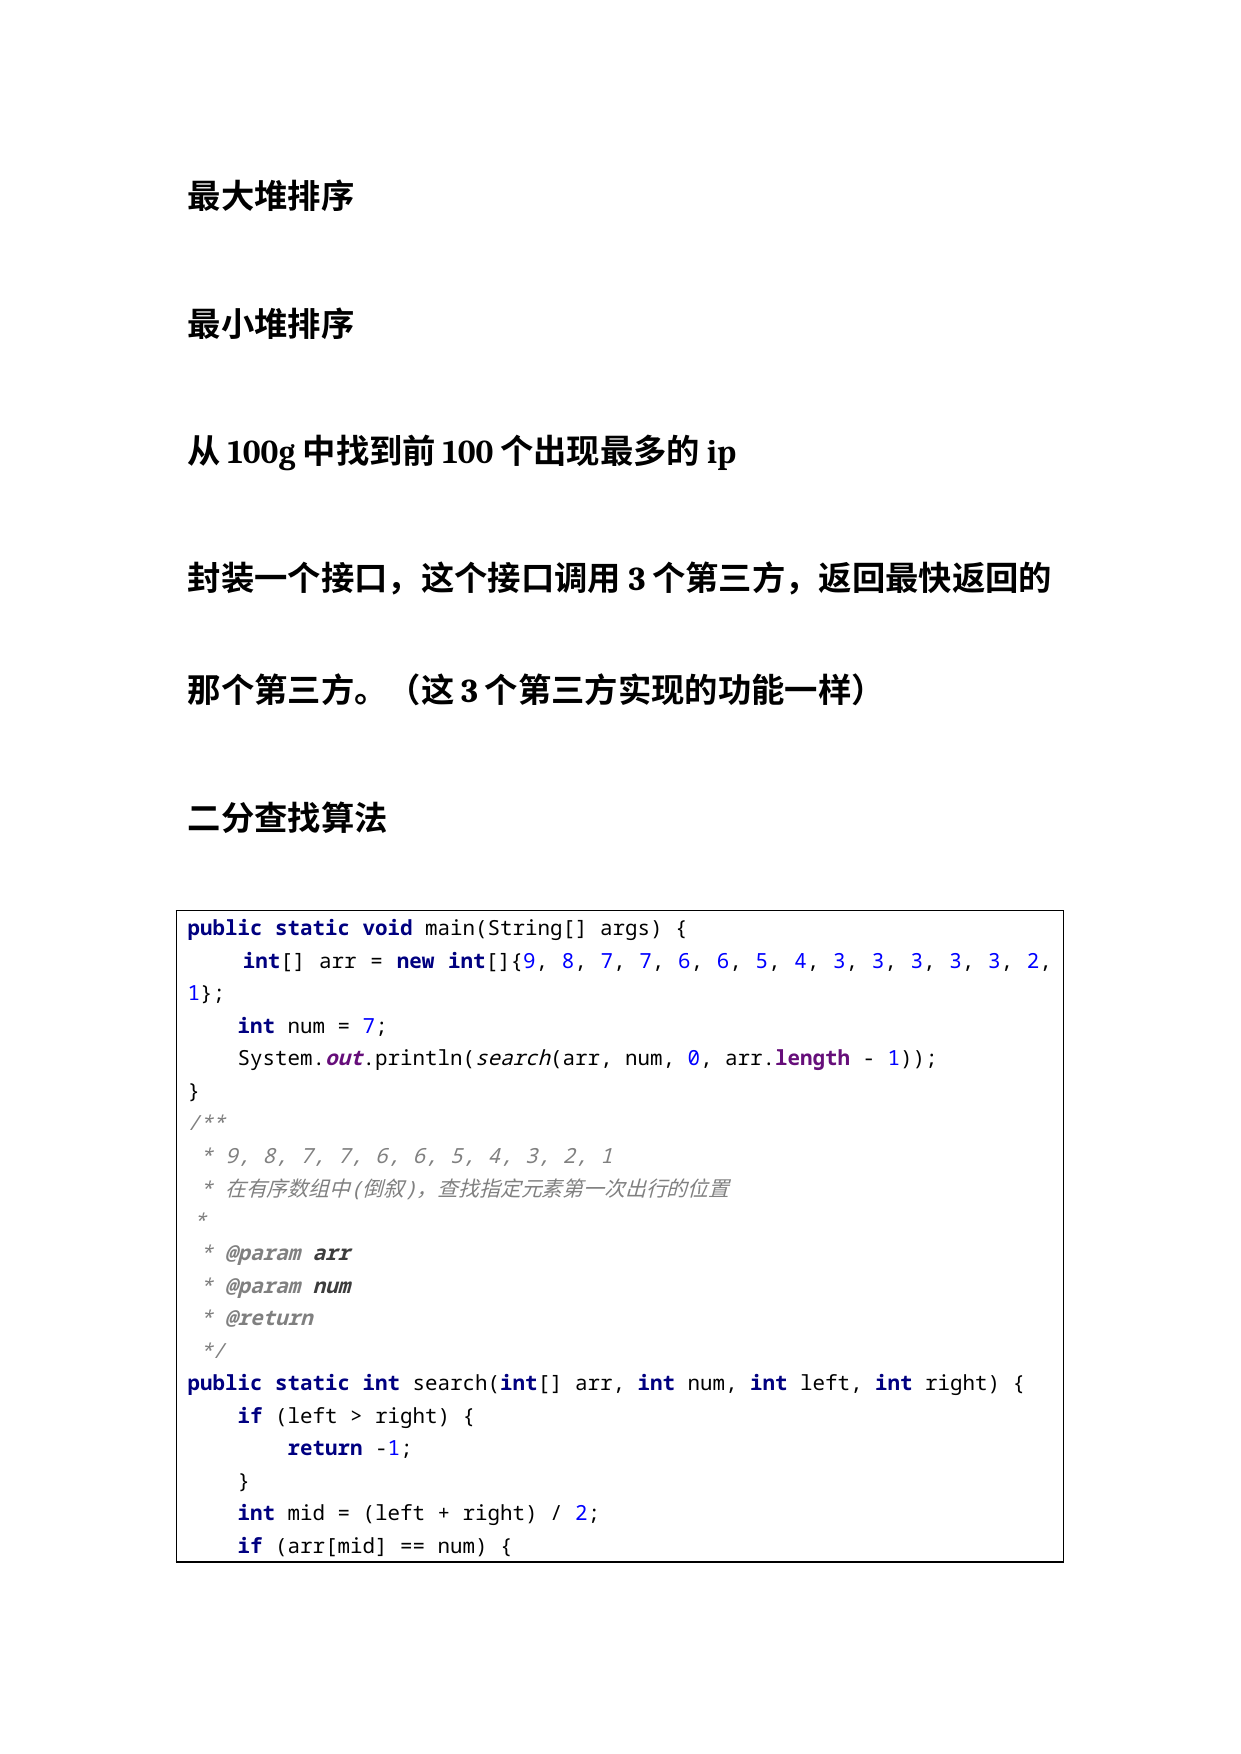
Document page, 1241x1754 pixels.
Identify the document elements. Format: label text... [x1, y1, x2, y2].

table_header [177, 911, 1063, 1561]
subtitle 最大堆排序 [187, 162, 1053, 227]
subtitle 二分查找算法 [187, 783, 1053, 848]
subtitle 最小堆排序 [187, 289, 1053, 354]
subtitle 封装一个接口，这个接口调用3个第三方，返回最快返回的那个第三方。（这3个第三方实现的功能一样） [187, 543, 1053, 721]
subtitle 从100g 中找到前100个出现最多的ip [187, 416, 1053, 481]
